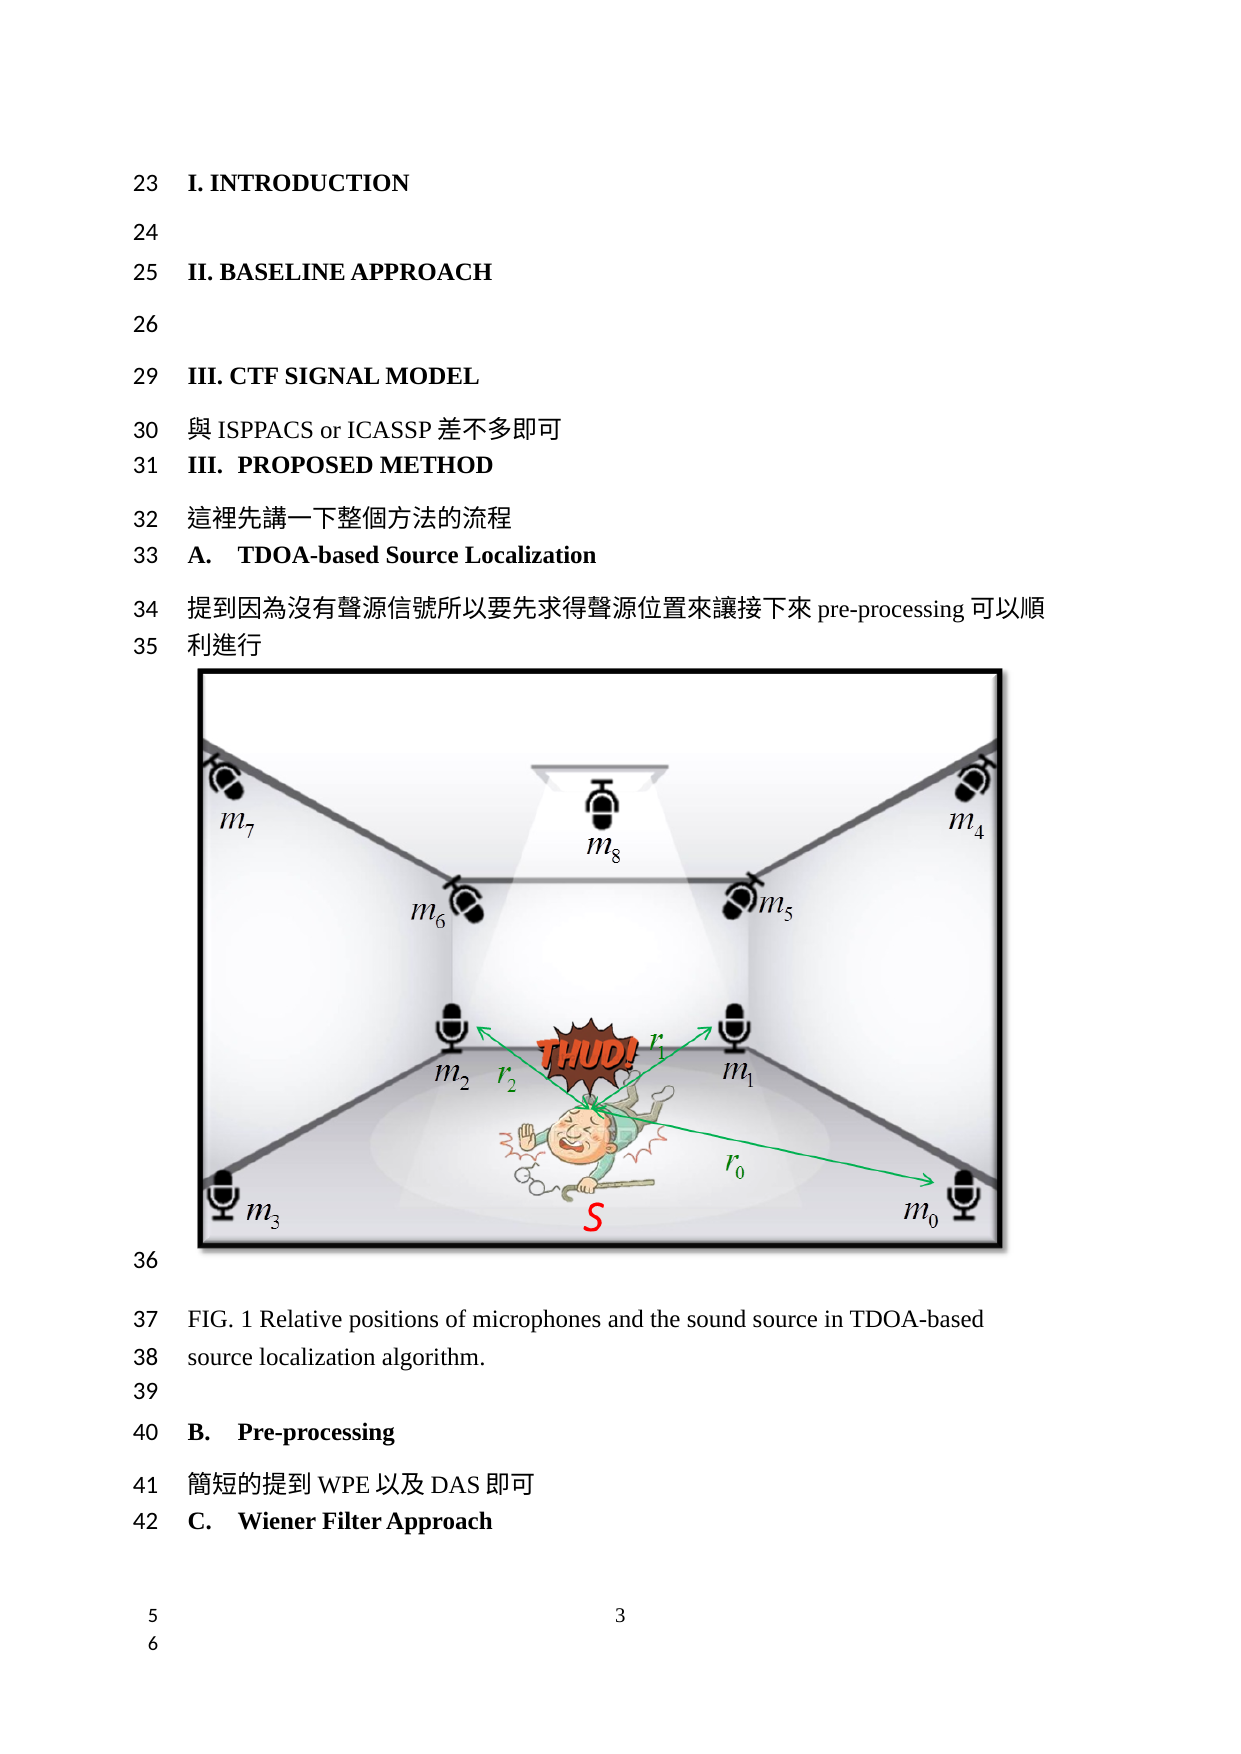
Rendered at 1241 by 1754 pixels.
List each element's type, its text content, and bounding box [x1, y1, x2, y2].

text FIG. 1 Relative positions of microphones and the sound source in TDOA-based source localization algorithm. [187, 1300, 1053, 1375]
text I. INTRODUCTION [187, 164, 1053, 201]
list Pre-processing [187, 1412, 1053, 1450]
list Wiener Filter Approach [187, 1502, 1053, 1539]
list PROPOSED METHOD [187, 446, 1053, 484]
text 簡短的提到WPE以及DAS即可 [187, 1464, 1053, 1502]
text III. CTF SIGNAL MODEL [187, 357, 1053, 394]
picture [187, 662, 1015, 1269]
list TDOA-based Source Localization [187, 536, 1053, 573]
text 與ISPPACS or ICASSP差不多即可 [187, 409, 1053, 446]
text II. BASELINE APPROACH [187, 253, 1053, 291]
text 這裡先講一下整個方法的流程 [187, 498, 1053, 536]
text 提到因為沒有聲源信號所以要先求得聲源位置來讓接下來pre-processing可以順利進行 [187, 587, 1053, 662]
